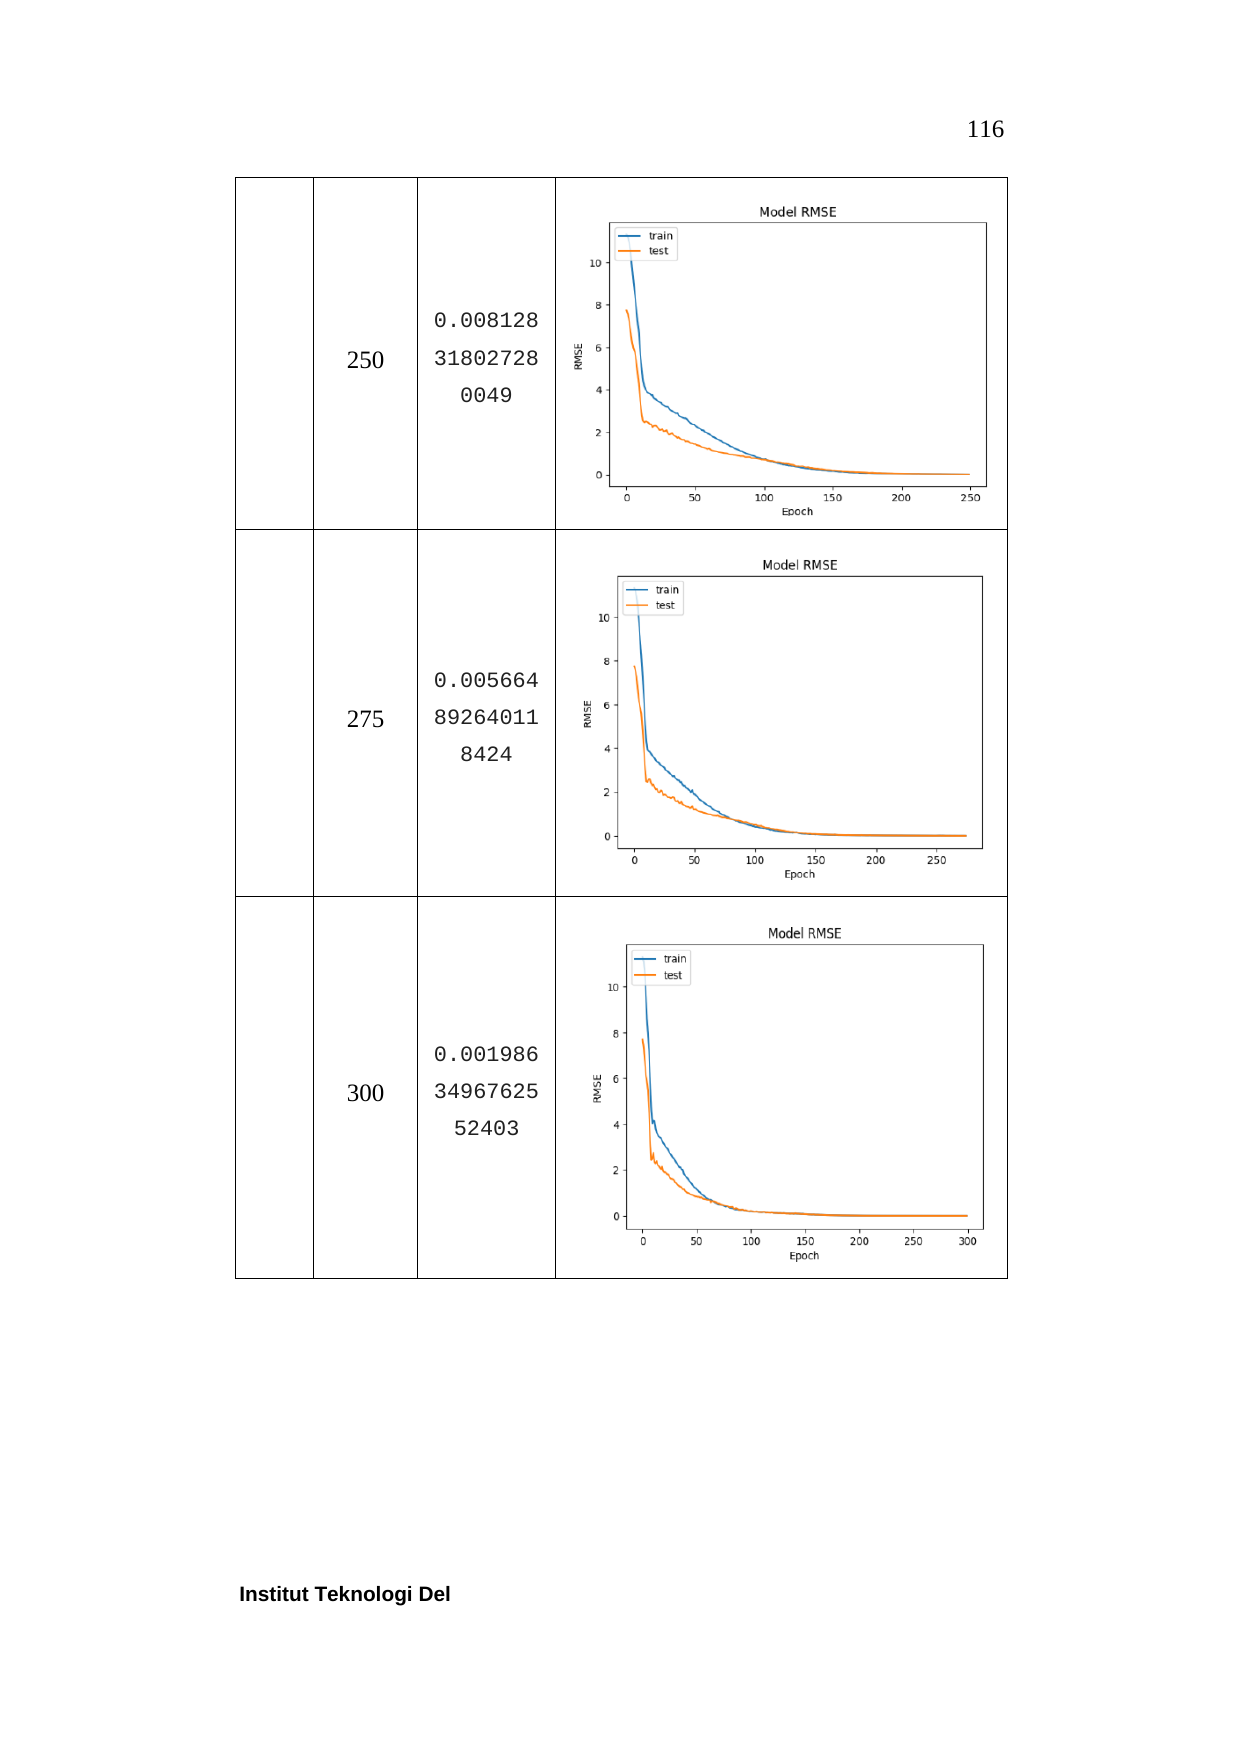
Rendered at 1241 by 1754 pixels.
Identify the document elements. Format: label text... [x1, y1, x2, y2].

table_cell 0.008128318027280049 [418, 178, 555, 529]
table_cell 250 [314, 178, 417, 529]
table_cell [236, 897, 313, 1277]
table_cell [236, 530, 313, 896]
table_cell 0.0019863496762552403 [418, 897, 555, 1277]
picture [572, 203, 991, 516]
table_cell [556, 897, 1007, 1277]
picture [578, 922, 985, 1264]
table_cell 300 [314, 897, 417, 1277]
table_cell [236, 178, 313, 529]
picture [577, 555, 986, 882]
table_cell 0.005664892640118424 [418, 530, 555, 896]
table_cell [556, 530, 1007, 896]
table_cell 275 [314, 530, 417, 896]
table_cell [556, 178, 1007, 529]
